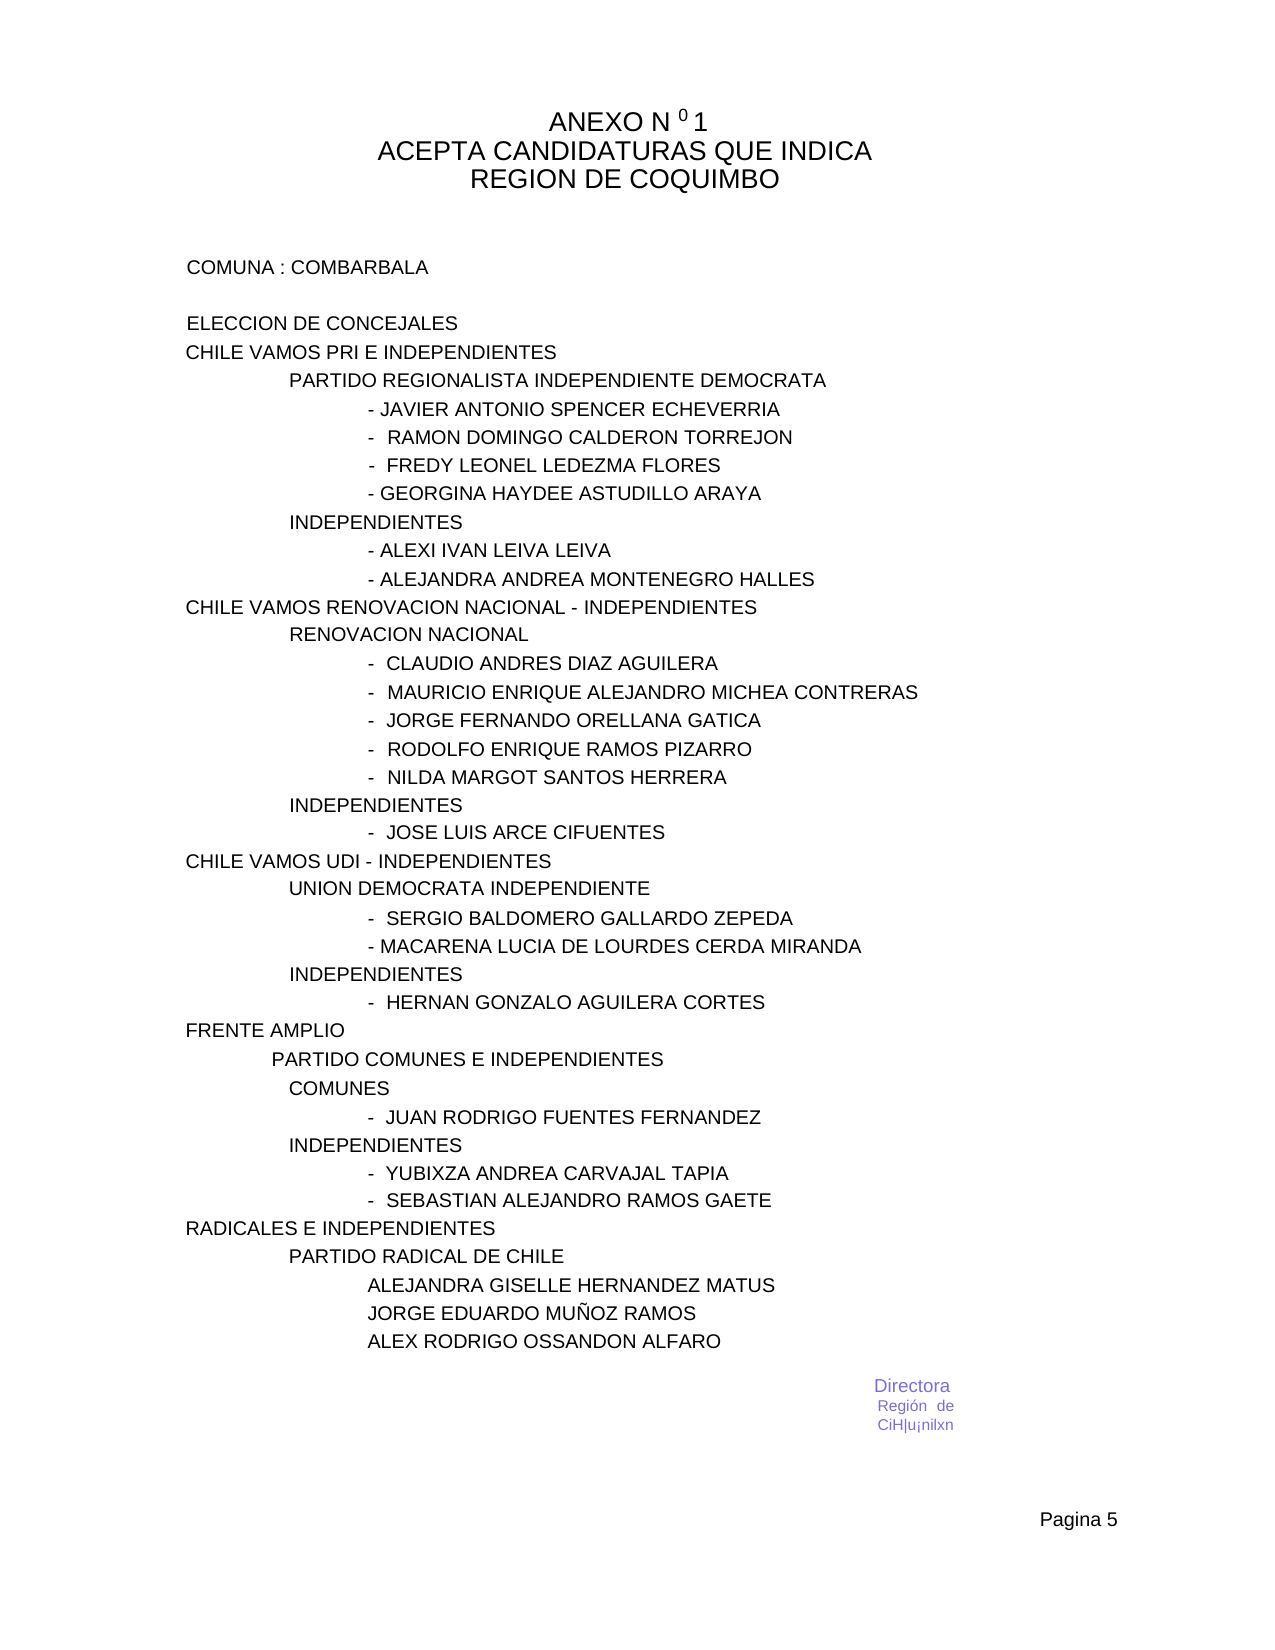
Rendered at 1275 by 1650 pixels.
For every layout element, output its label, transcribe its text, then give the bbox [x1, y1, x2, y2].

text Pagina 5 [173, 1508, 1117, 1531]
list YUBIXZA ANDREA CARVAJAL TAPIA [368, 1163, 797, 1184]
text ANEXO N 0 1 [358, 108, 898, 137]
text UNION DEMOCRATA INDEPENDIENTE [288, 878, 1129, 900]
text PARTIDO RADICAL DE CHILE [288, 1245, 797, 1268]
text FRENTE AMPLIO [185, 1019, 797, 1042]
text COMUNA : COMBARBALA ELECCION DE CONCEJALES [186, 222, 460, 335]
list RAMON DOMINGO CALDERON TORREJON [368, 426, 1129, 449]
list JOSE LUIS ARCE CIFUENTES CHILE VAMOS UDI - INDEPENDIENTES [185, 821, 666, 872]
text RENOVACION NACIONAL [289, 624, 1129, 646]
list HERNAN GONZALO AGUILERA CORTES [368, 992, 1129, 1013]
text ALEJANDRA GISELLE HERNANDEZ MATUS [367, 1274, 797, 1296]
list CLAUDIO ANDRES DIAZ AGUILERA [368, 652, 1129, 675]
text Directora Región de CiH|u¡nilxn [874, 1374, 954, 1434]
list SERGIO BALDOMERO GALLARDO ZEPEDA [368, 907, 1129, 929]
list JORGE FERNANDO ORELLANA GATICA [368, 709, 1129, 732]
text ALEX RODRIGO OSSANDON ALFARO [367, 1330, 797, 1353]
list JAVIER ANTONIO SPENCER ECHEVERRIA [368, 398, 1129, 421]
list MAURICIO ENRIQUE ALEJANDRO MICHEA CONTRERAS [368, 681, 1129, 703]
text PARTIDO COMUNES E INDEPENDIENTES COMUNES [271, 1047, 666, 1099]
list NILDA MARGOT SANTOS HERRERA INDEPENDIENTES [289, 766, 727, 816]
list FREDY LEONEL LEDEZMA FLORES [368, 454, 1129, 476]
list RODOLFO ENRIQUE RAMOS PIZARRO [368, 737, 1129, 760]
text JORGE EDUARDO MUÑOZ RAMOS [367, 1302, 797, 1325]
list JUAN RODRIGO FUENTES FERNANDEZ INDEPENDIENTES [288, 1106, 762, 1157]
text CHILE VAMOS PRI E INDEPENDIENTES [185, 341, 1129, 364]
text PARTIDO REGIONALISTA INDEPENDIENTE DEMOCRATA [289, 369, 1129, 392]
list ALEJANDRA ANDREA MONTENEGRO HALLES CHILE VAMOS RENOVACION NACIONAL - INDEPENDIENTES [185, 567, 816, 619]
list ALEXI IVAN LEIVA LEIVA [368, 539, 1129, 562]
list GEORGINA HAYDEE ASTUDILLO ARAYA INDEPENDIENTES [289, 482, 762, 533]
list MACARENA LUCIA DE LOURDES CERDA MIRANDA INDEPENDIENTES [289, 935, 862, 986]
list SEBASTIAN ALEJANDRO RAMOS GAETE RADICALES E INDEPENDIENTES [185, 1189, 772, 1239]
text ACEPTA CANDIDATURAS QUE INDICA REGION DE COQUIMBO [351, 137, 898, 194]
